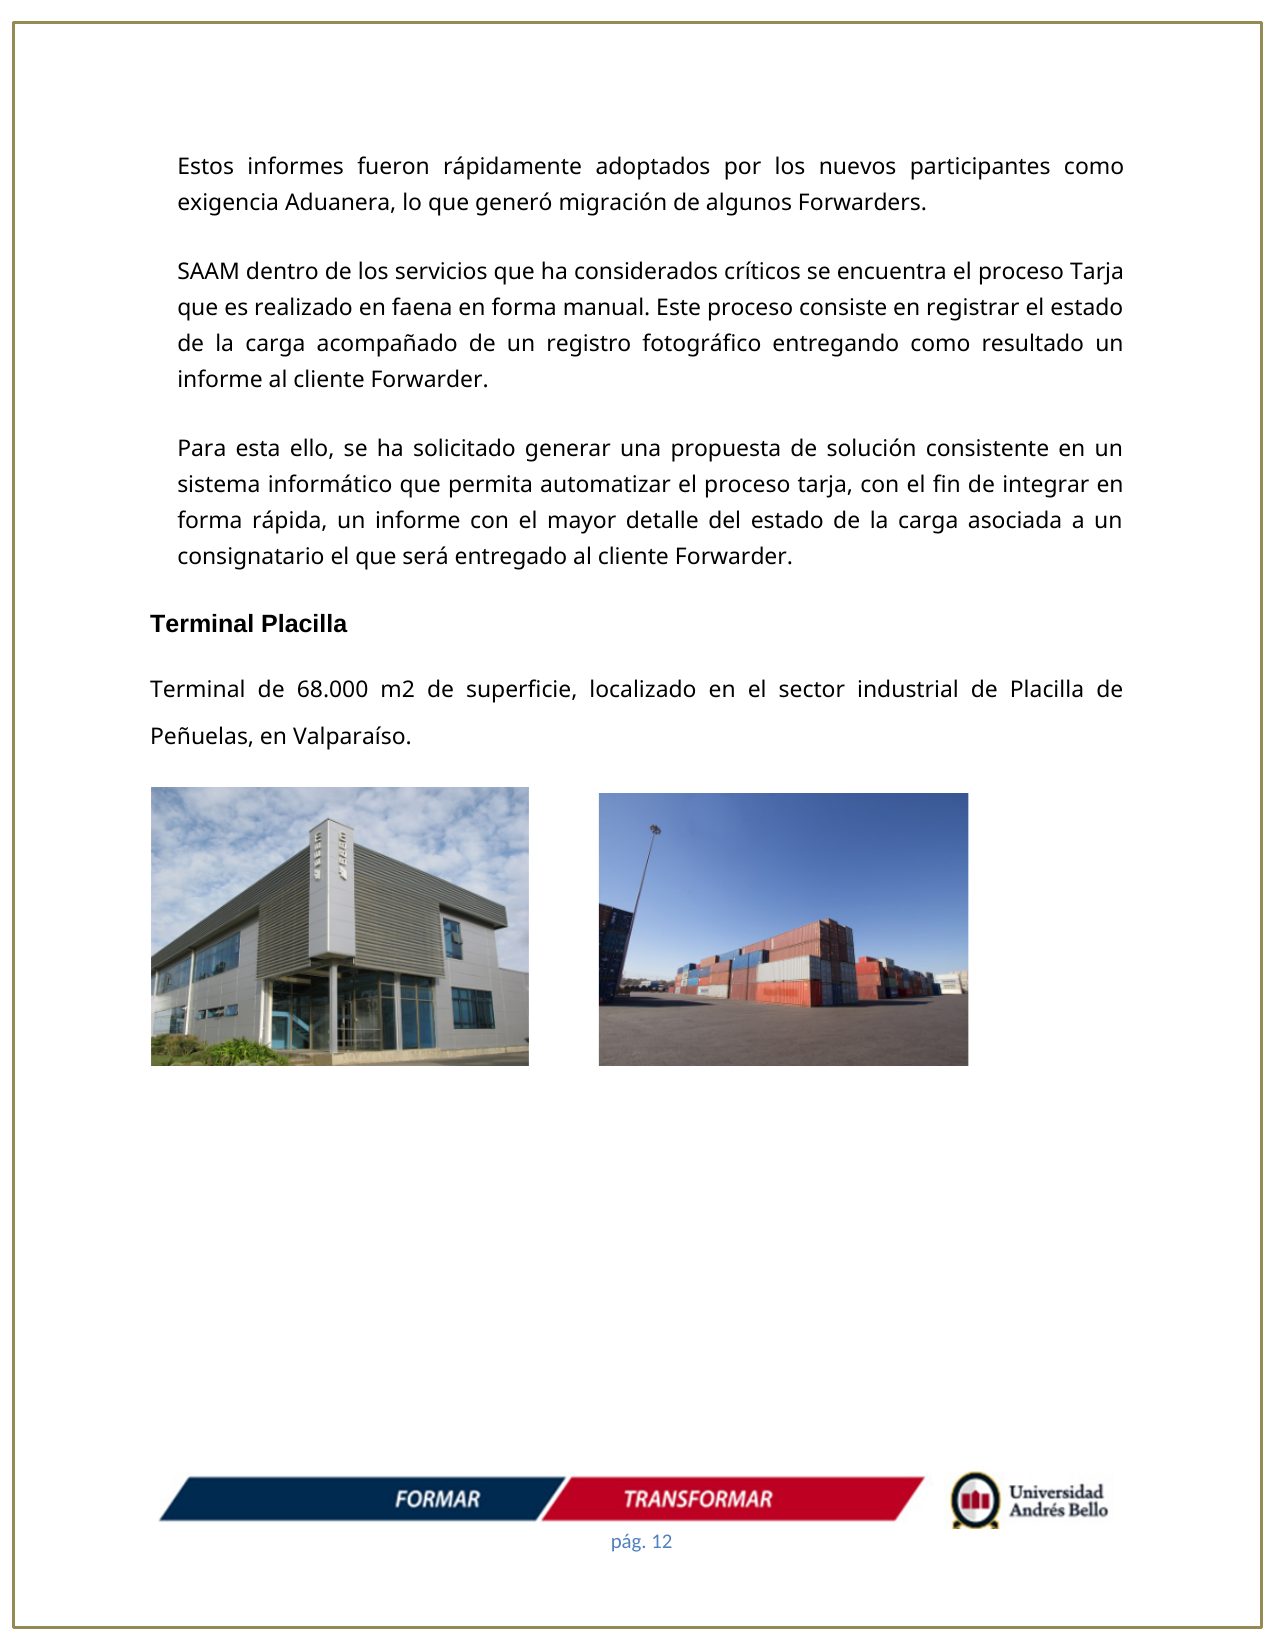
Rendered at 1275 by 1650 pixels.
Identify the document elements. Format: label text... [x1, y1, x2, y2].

text Para esta ello, se ha solicitado generar una propuesta de solución consistente en un sistema informático que permita automatizar el proceso tarja, con el fin de integrar en forma rápida, un informe con el mayor detalle del estado de la carga asociada a un consignatario el que será entregado al cliente Forwarder. [177, 432, 1125, 571]
picture [157, 1468, 1133, 1529]
text Estos informes fueron rápidamente adoptados por los nuevos participantes como exigencia Aduanera, lo que generó migración de algunos Forwarders. [177, 150, 1125, 217]
text SAAM dentro de los servicios que ha considerados críticos se encuentra el proceso Tarja que es realizado en faena en forma manual. Este proceso consiste en registrar el estado de la carga acompañado de un registro fotográfico entregando como resultado un informe al cliente Forwarder. [177, 255, 1125, 394]
picture [150, 787, 530, 1066]
text Terminal Placilla [150, 609, 1125, 638]
text Terminal de 68.000 m2 de superficie, localizado en el sector industrial de Placilla de Peñuelas, en Valparaíso. [150, 673, 1125, 751]
picture [598, 793, 969, 1066]
